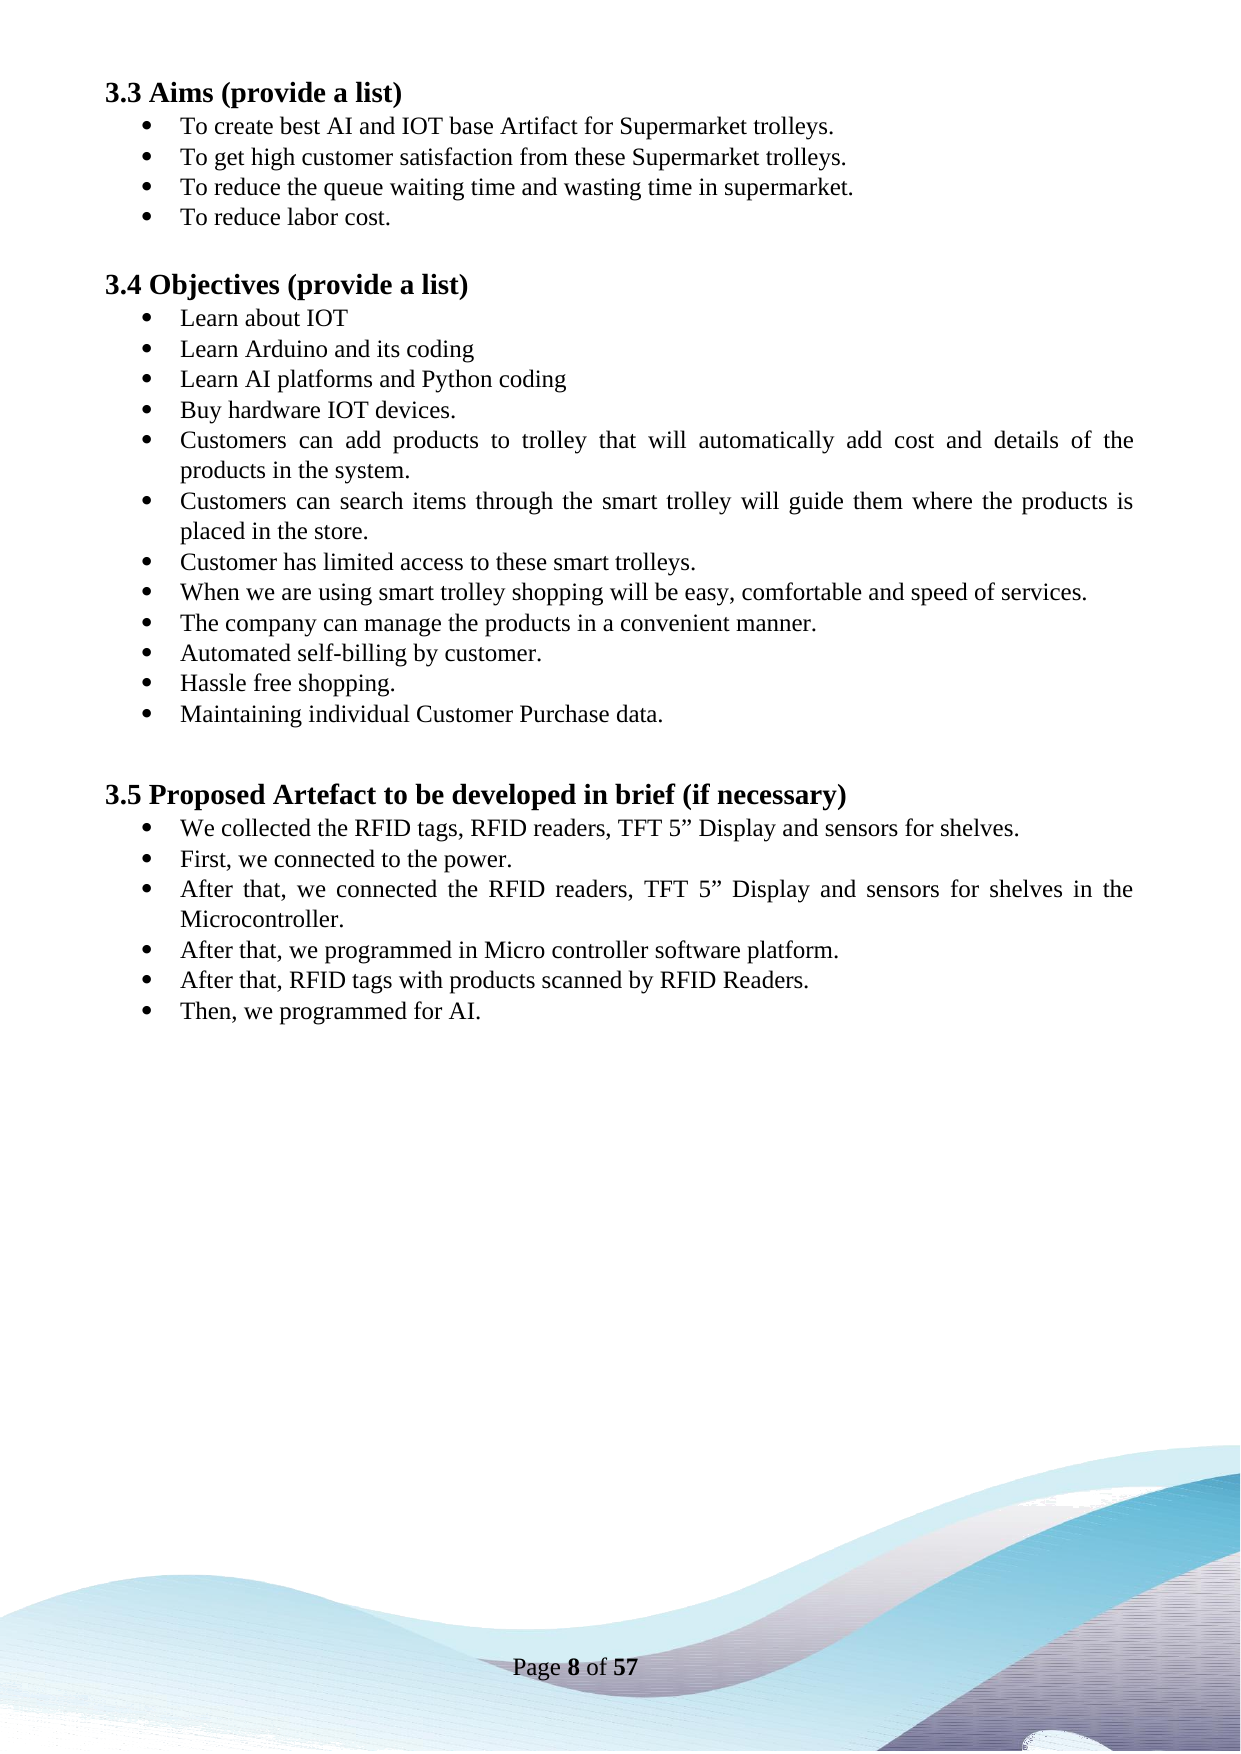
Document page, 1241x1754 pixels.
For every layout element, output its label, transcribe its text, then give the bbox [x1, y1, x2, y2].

list Maintaining individual Customer Purchase data. [142, 699, 1135, 728]
list Learn AI platforms and Python coding [142, 364, 1135, 393]
subtitle 3.3 Aims (provide a list) [105, 75, 1135, 108]
list Learn Arduino and its coding [142, 334, 1135, 363]
subtitle 3.4 Objectives (provide a list) [105, 267, 1135, 301]
list Customers can add products to trolley that will automatically add cost and details of the products in the system. [142, 425, 1135, 484]
list To get high customer satisfaction from these Supermarket trolleys. [142, 142, 1135, 170]
list Learn about IOT [142, 303, 1135, 332]
picture [0, 1435, 1241, 1751]
list Then, we programmed for AI. [142, 996, 1135, 1024]
list Buy hardware IOT devices. [142, 395, 1135, 423]
list Customer has limited access to these smart trolleys. [142, 547, 1135, 576]
list To reduce the queue waiting time and wasting time in supermarket. [142, 172, 1135, 201]
subtitle 3.5 Proposed Artefact to be developed in brief (if necessary) [105, 777, 1135, 811]
list The company can manage the products in a convenient manner. [142, 608, 1135, 636]
list After that, we connected the RFID readers, TFT 5” Display and sensors for shelves in the Microcontroller. [142, 874, 1135, 933]
list First, we connected to the power. [142, 844, 1135, 872]
list We collected the RFID tags, RFID readers, TFT 5” Display and sensors for shelves. [142, 813, 1135, 842]
list To create best AI and IOT base Artifact for Supermarket trolleys. [142, 111, 1135, 140]
list After that, we programmed in Micro controller software platform. [142, 935, 1135, 964]
list After that, RFID tags with products scanned by RFID Readers. [142, 965, 1135, 994]
list Customers can search items through the smart trolley will guide them where the products is placed in the store. [142, 486, 1135, 545]
list Hassle free shopping. [142, 668, 1135, 697]
list When we are using smart trolley shopping will be easy, comfortable and speed of services. [142, 577, 1135, 606]
list Automated self-billing by customer. [142, 638, 1135, 667]
list To reduce labor cost. [142, 202, 1135, 231]
